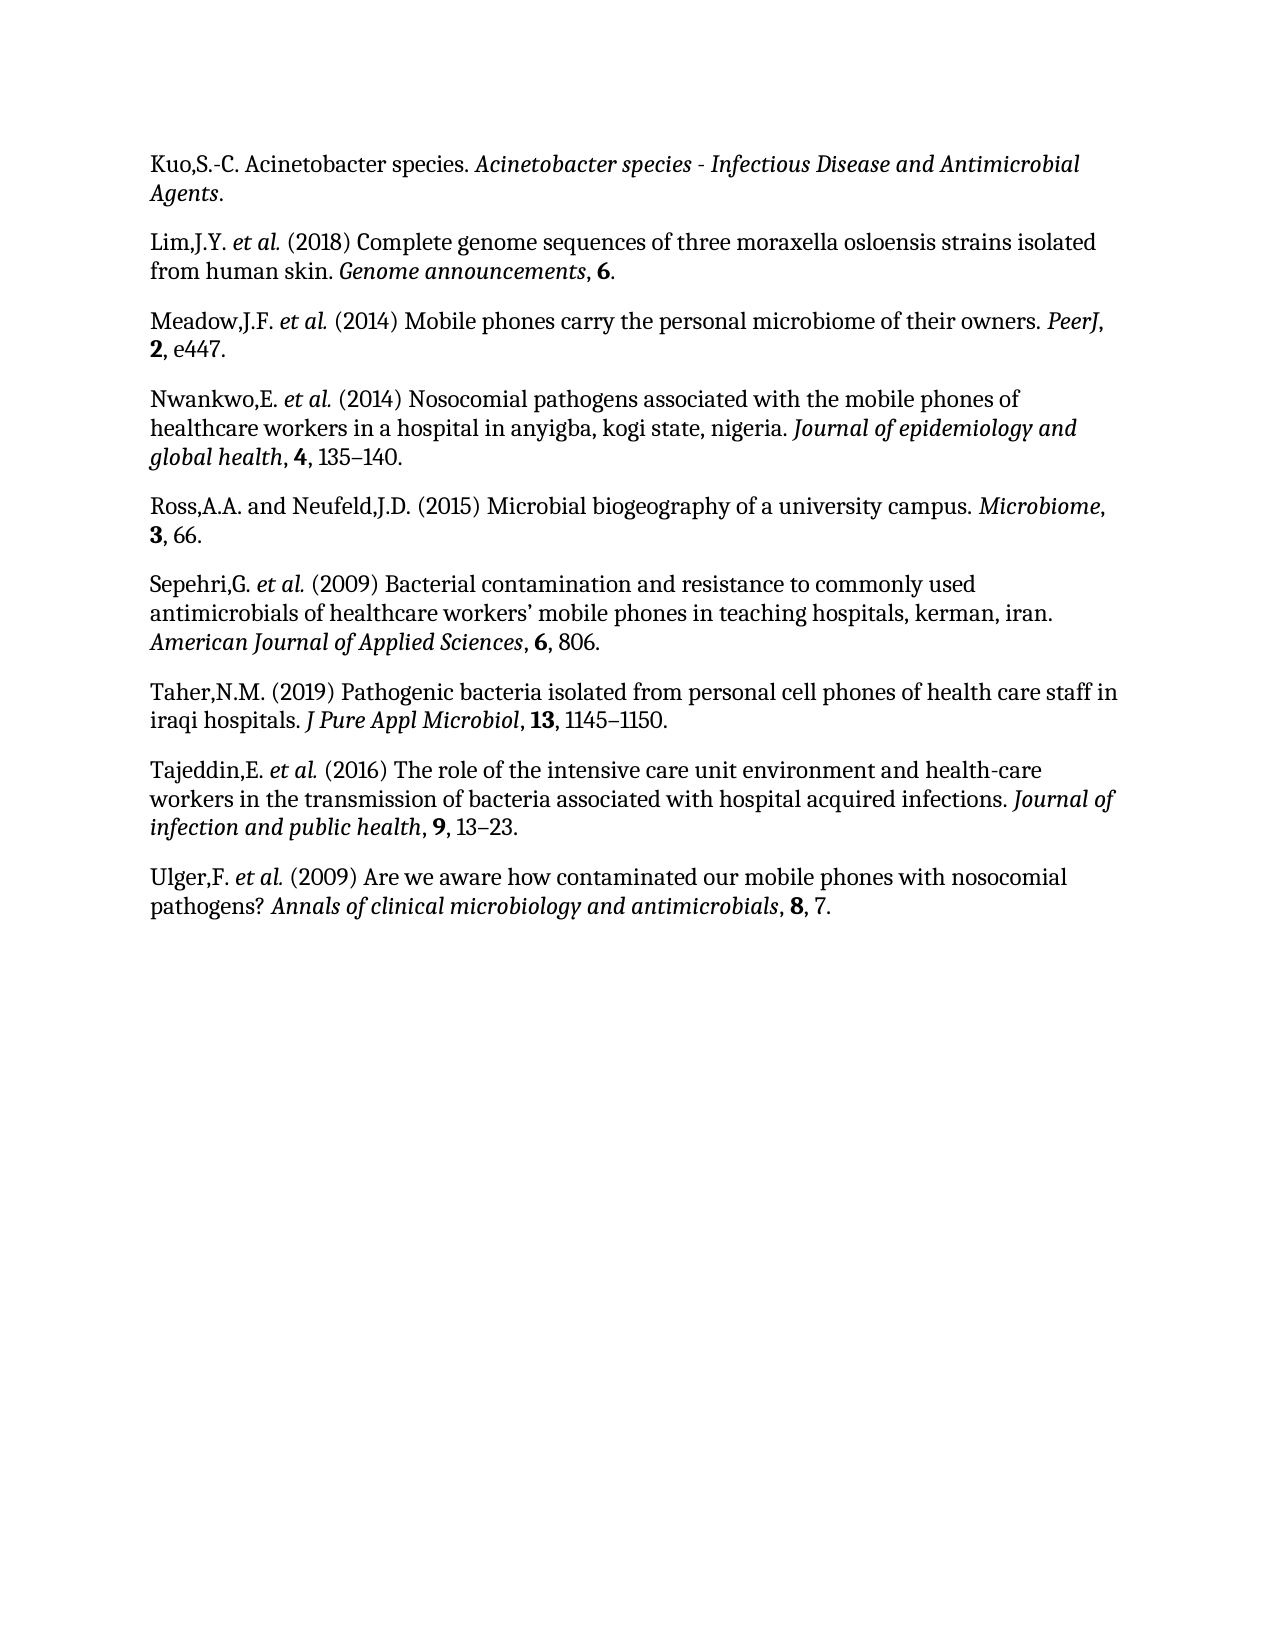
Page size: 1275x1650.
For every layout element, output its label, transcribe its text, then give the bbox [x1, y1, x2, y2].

text Nwankwo,E. et al. (2014) Nosocomial pathogens associated with the mobile phones of healthcare workers in a hospital in anyigba, kogi state, nigeria. Journal of epidemiology and global health, 4, 135–140. [150, 385, 1125, 471]
text Tajeddin,E. et al. (2016) The role of the intensive care unit environment and health-care workers in the transmission of bacteria associated with hospital acquired infections. Journal of infection and public health, 9, 13–23. [150, 756, 1125, 842]
text Ross,A.A. and Neufeld,J.D. (2015) Microbial biogeography of a university campus. Microbiome, 3, 66. [150, 492, 1125, 549]
text Sepehri,G. et al. (2009) Bacterial contamination and resistance to commonly used antimicrobials of healthcare workers’ mobile phones in teaching hospitals, kerman, iran. American Journal of Applied Sciences, 6, 806. [150, 570, 1125, 657]
text Meadow,J.F. et al. (2014) Mobile phones carry the personal microbiome of their owners. PeerJ, 2, e447. [150, 307, 1125, 364]
text Lim,J.Y. et al. (2018) Complete genome sequences of three moraxella osloensis strains isolated from human skin. Genome announcements, 6. [150, 228, 1125, 286]
text Taher,N.M. (2019) Pathogenic bacteria isolated from personal cell phones of health care staff in iraqi hospitals. J Pure Appl Microbiol, 13, 1145–1150. [150, 677, 1125, 735]
text Kuo,S.-C. Acinetobacter species. Acinetobacter species - Infectious Disease and Antimicrobial Agents. [150, 150, 1125, 207]
text Ulger,F. et al. (2009) Are we aware how contaminated our mobile phones with nosocomial pathogens? Annals of clinical microbiology and antimicrobials, 8, 7. [150, 863, 1125, 920]
